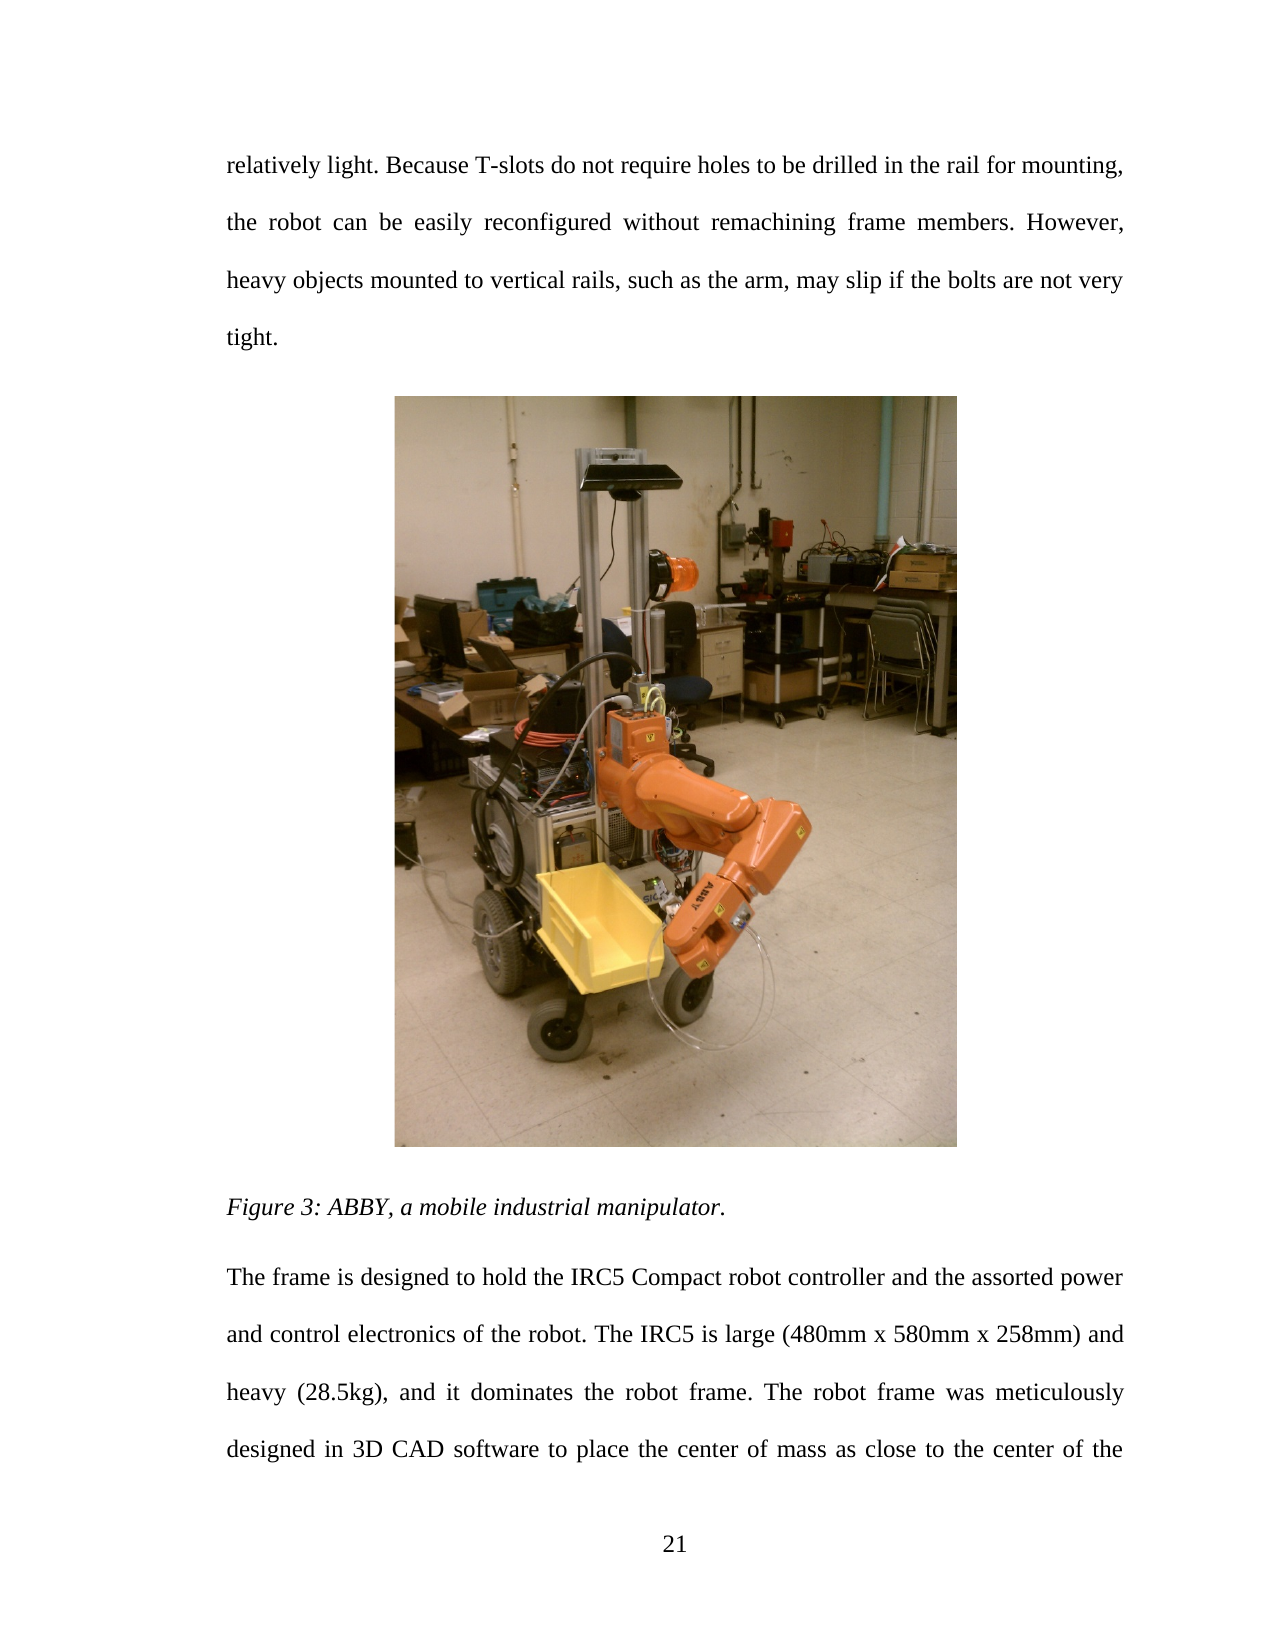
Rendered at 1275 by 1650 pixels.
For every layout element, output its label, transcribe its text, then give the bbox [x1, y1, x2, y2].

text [226, 150, 1125, 351]
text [226, 1262, 1125, 1463]
text Figure 3: ABBY, a mobile industrial manipulator. [226, 1192, 1125, 1221]
picture [394, 396, 957, 1147]
